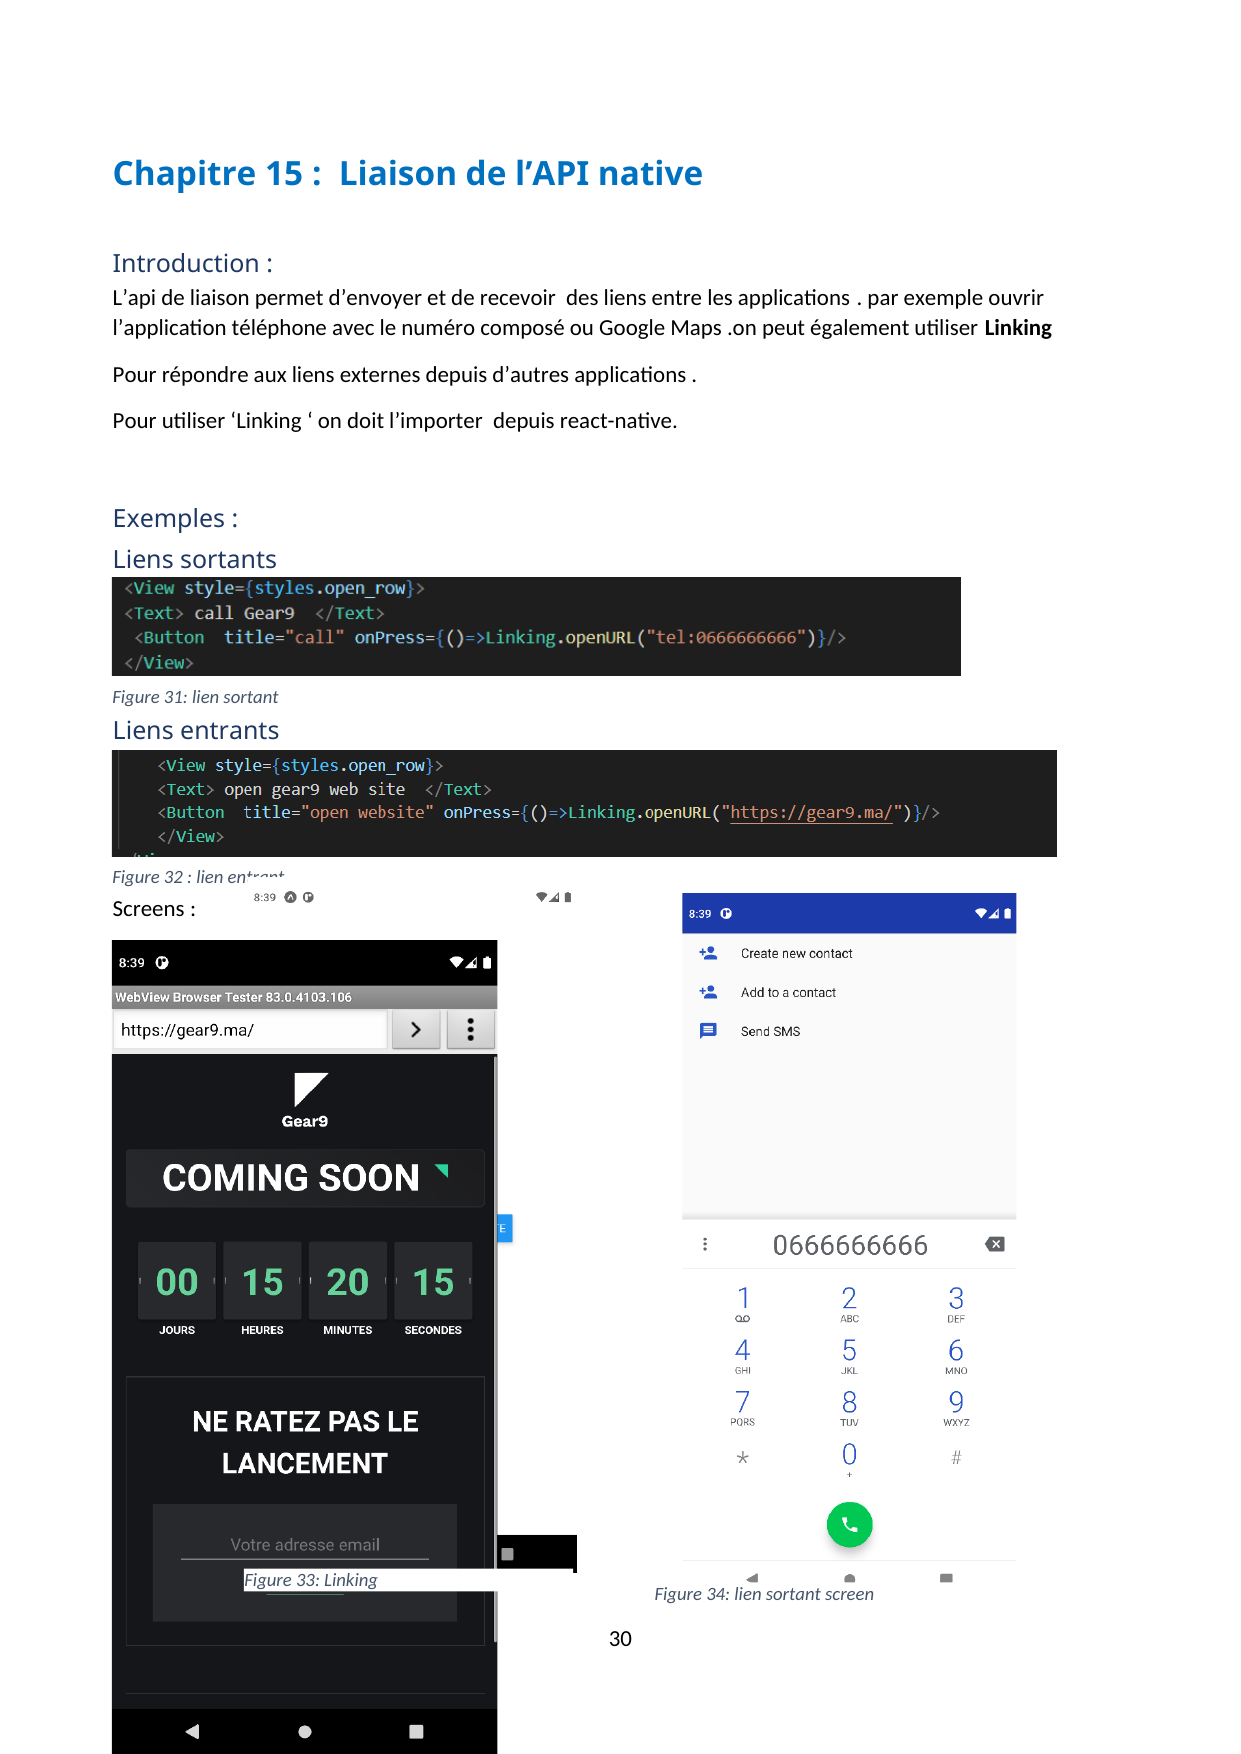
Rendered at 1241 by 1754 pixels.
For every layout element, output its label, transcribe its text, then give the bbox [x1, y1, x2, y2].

subtitle Chapitre 15 : Liaison de l’API native [112, 150, 1128, 195]
text Screens : [112, 796, 1128, 922]
subtitle Introduction : [112, 246, 1128, 280]
text L’api de liaison permet d’envoyer et de recevoir des liens entre les applications . par exemple ouvrir l’application téléphone avec le numéro composé ou Google Maps .on peut également utiliser Linking [112, 283, 1128, 341]
subtitle Exemples : [112, 500, 1128, 534]
subtitle Liens entrants [112, 713, 1128, 747]
subtitle Liens sortants [112, 541, 1128, 575]
picture [111, 750, 1057, 857]
text Pour utiliser ‘Linking ‘ on doit l’importer depuis react-native. [112, 407, 1128, 434]
text Pour répondre aux liens externes depuis d’autres applications . [112, 360, 1128, 388]
picture [111, 877, 577, 1754]
picture [111, 577, 961, 676]
picture [682, 893, 1017, 1599]
